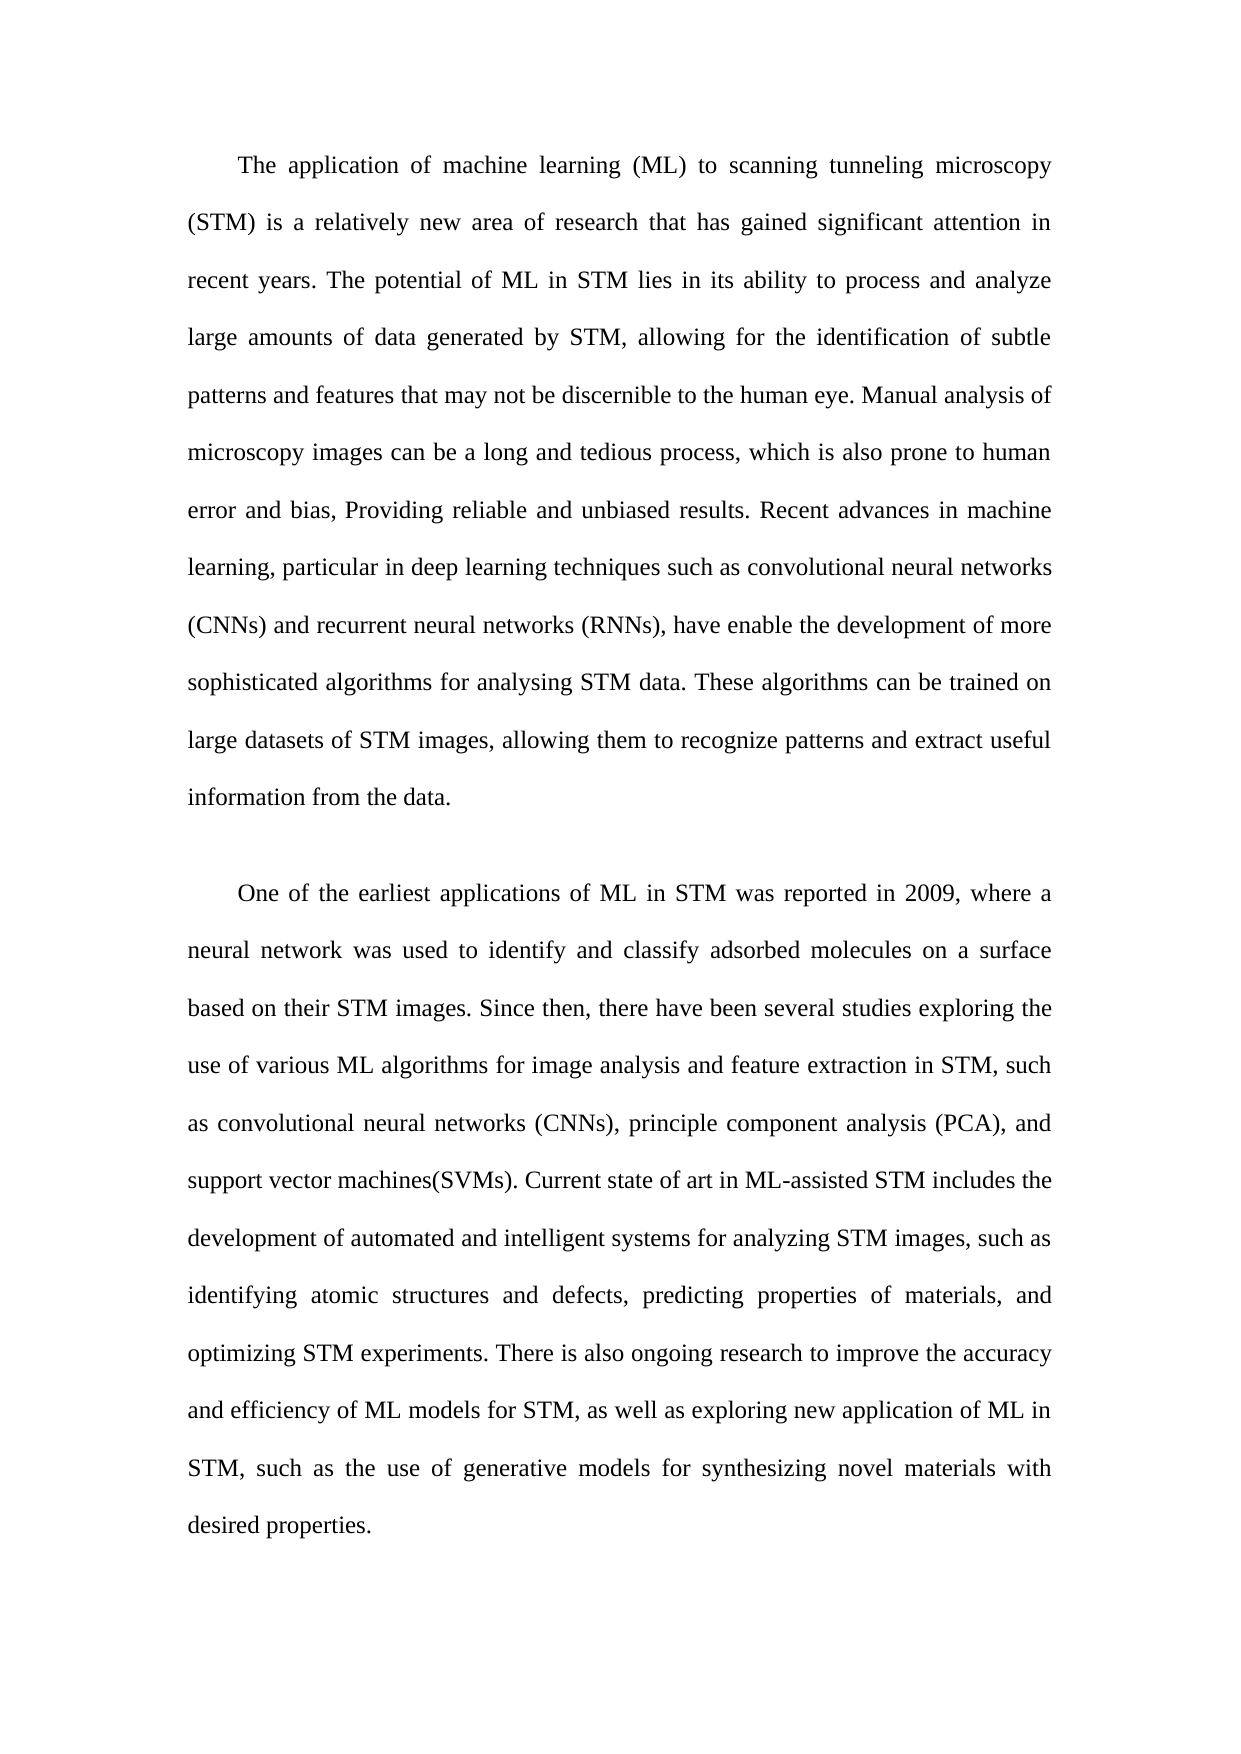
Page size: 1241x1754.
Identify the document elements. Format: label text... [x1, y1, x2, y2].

text One of the earliest applications of ML in STM was reported in 2009, where a neural network was used to identify and classify adsorbed molecules on a surface based on their STM images. Since then, there have been several studies exploring the use of various ML algorithms for image analysis and feature extraction in STM, such as convolutional neural networks (CNNs), principle component analysis (PCA), and support vector machines(SVMs). Current state of art in ML-assisted STM includes the development of automated and intelligent systems for analyzing STM images, such as identifying atomic structures and defects, predicting properties of materials, and optimizing STM experiments. There is also ongoing research to improve the accuracy and efficiency of ML models for STM, as well as exploring new application of ML in STM, such as the use of generative models for synthesizing novel materials with desired properties. [187, 878, 1053, 1539]
text The application of machine learning (ML) to scanning tunneling microscopy (STM) is a relatively new area of research that has gained significant attention in recent years. The potential of ML in STM lies in its ability to process and analyze large amounts of data generated by STM, allowing for the identification of subtle patterns and features that may not be discernible to the human eye. Manual analysis of microscopy images can be a long and tedious process, which is also prone to human error and bias, Providing reliable and unbiased results. Recent advances in machine learning, particular in deep learning techniques such as convolutional neural networks (CNNs) and recurrent neural networks (RNNs), have enable the development of more sophisticated algorithms for analysing STM data. These algorithms can be trained on large datasets of STM images, allowing them to recognize patterns and extract useful information from the data. [187, 150, 1053, 811]
